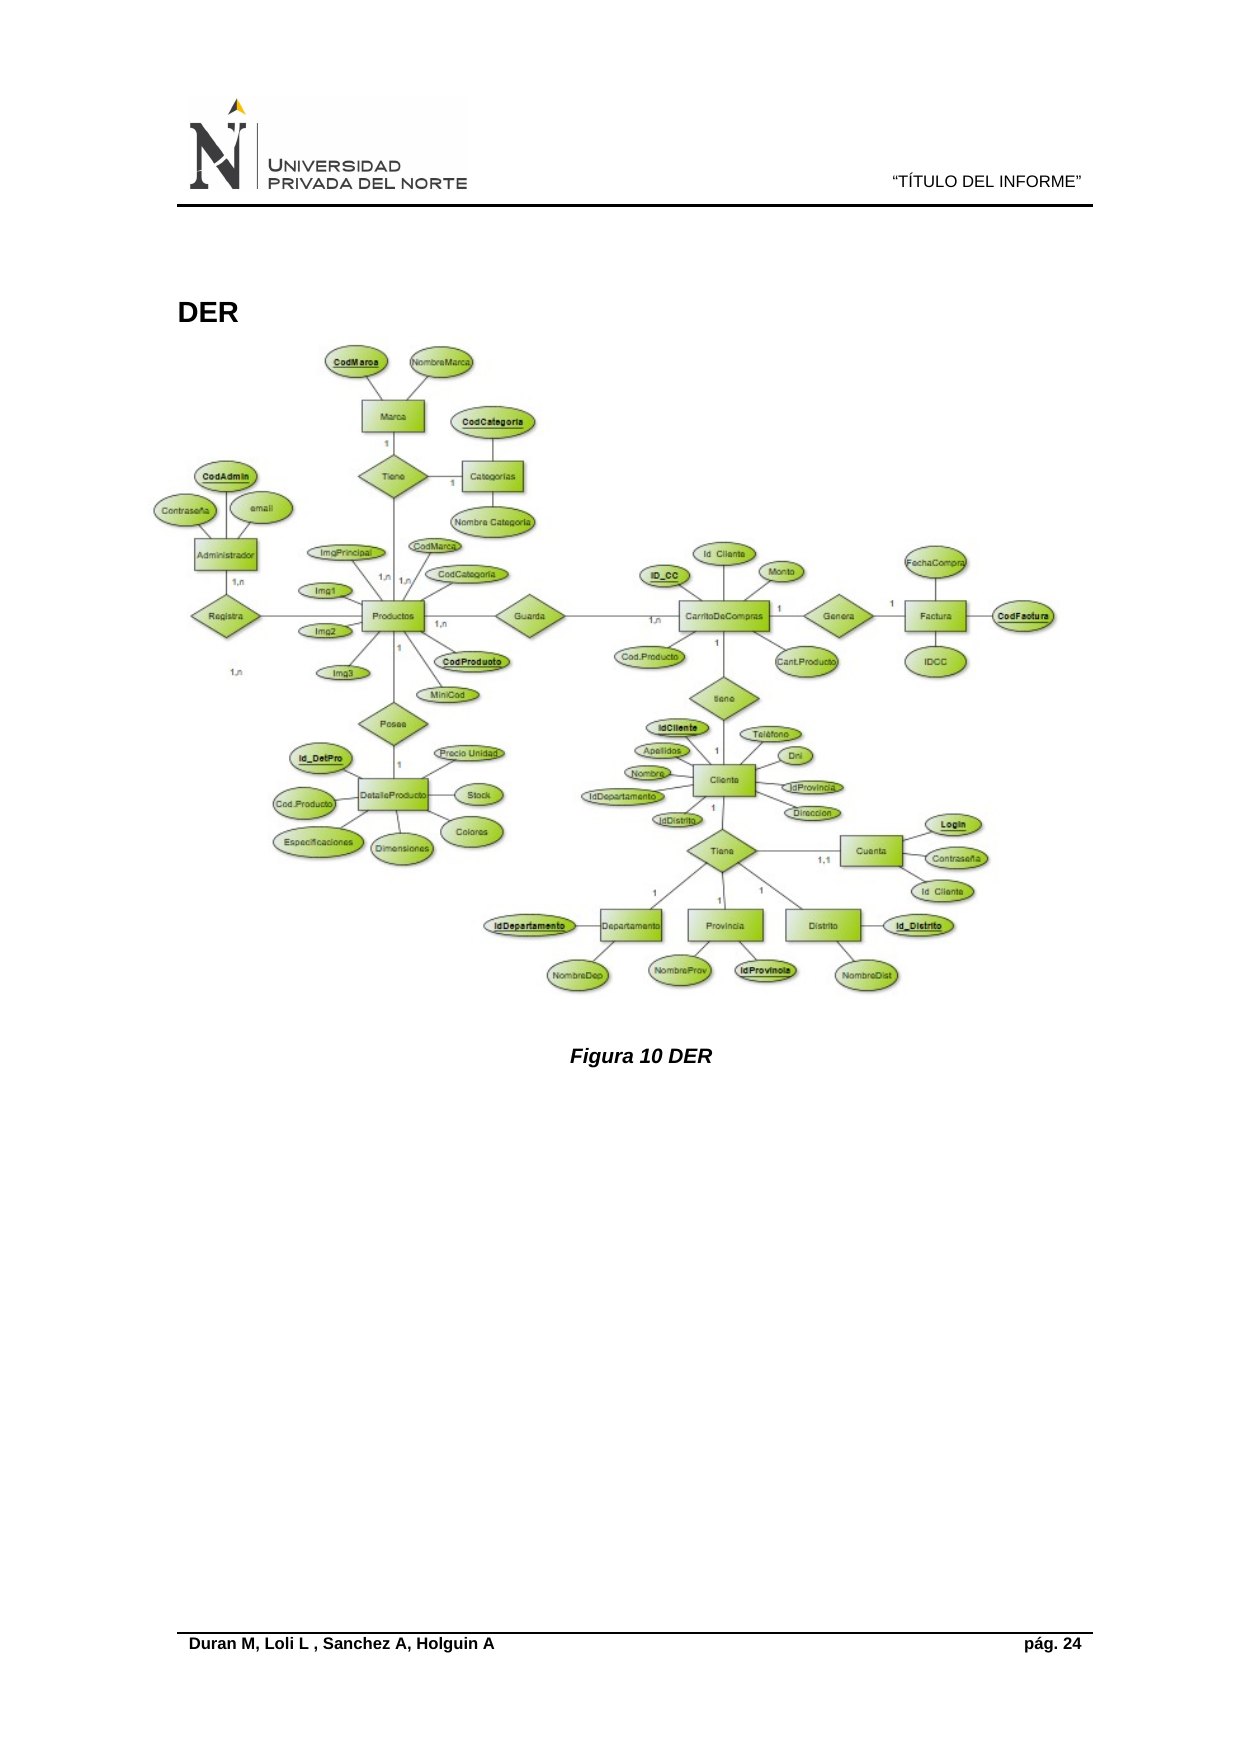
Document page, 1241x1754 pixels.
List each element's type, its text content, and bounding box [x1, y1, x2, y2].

picture [146, 335, 1062, 999]
picture [188, 95, 469, 191]
text DER [177, 245, 1092, 415]
